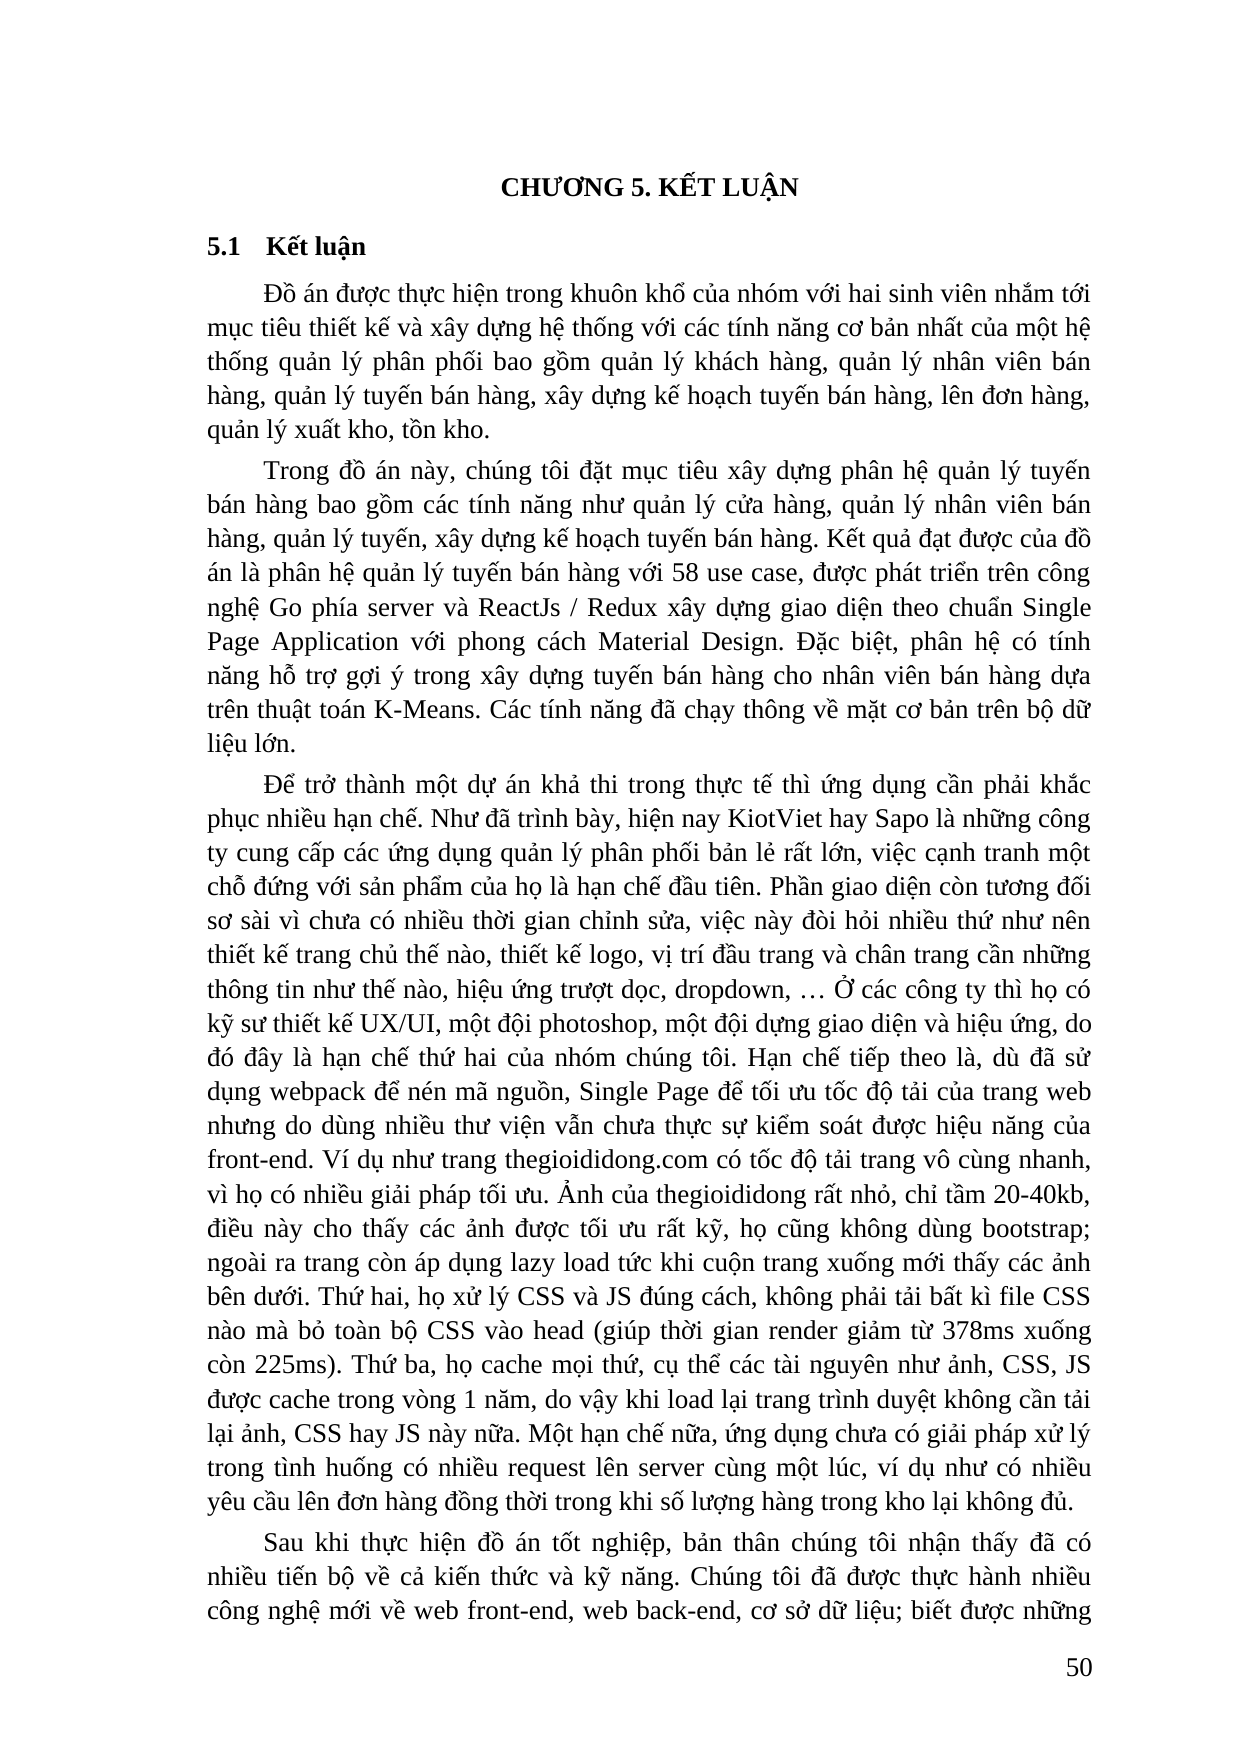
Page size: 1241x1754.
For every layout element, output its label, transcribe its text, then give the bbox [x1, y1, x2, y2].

text Trong đồ án này, chúng tôi đặt mục tiêu xây dựng phân hệ quản lý tuyến bán hàng bao gồm các tính năng như quản lý cửa hàng, quản lý nhân viên bán hàng, quản lý tuyến, xây dựng kế hoạch tuyến bán hàng. Kết quả đạt được của đồ án là phân hệ quản lý tuyến bán hàng với 58 use case, được phát triển trên công nghệ Go phía server và ReactJs / Redux xây dựng giao diện theo chuẩn Single Page Application với phong cách Material Design. Đặc biệt, phân hệ có tính năng hỗ trợ gợi ý trong xây dựng tuyến bán hàng cho nhân viên bán hàng dựa trên thuật toán K-Means. Các tính năng đã chạy thông về mặt cơ bản trên bộ dữ liệu lớn. [207, 454, 1092, 758]
subtitle Kết luận [207, 230, 1092, 261]
subtitle KẾT LUẬN [207, 171, 1092, 202]
text Đồ án được thực hiện trong khuôn khổ của nhóm với hai sinh viên nhắm tới mục tiêu thiết kế và xây dựng hệ thống với các tính năng cơ bản nhất của một hệ thống quản lý phân phối bao gồm quản lý khách hàng, quản lý nhân viên bán hàng, quản lý tuyến bán hàng, xây dựng kế hoạch tuyến bán hàng, lên đơn hàng, quản lý xuất kho, tồn kho. [207, 277, 1092, 445]
text Để trở thành một dự án khả thi trong thực tế thì ứng dụng cần phải khắc phục nhiều hạn chế. Như đã trình bày, hiện nay KiotViet hay Sapo là những công ty cung cấp các ứng dụng quản lý phân phối bản lẻ rất lớn, việc cạnh tranh một chỗ đứng với sản phẩm của họ là hạn chế đầu tiên. Phần giao diện còn tương đối sơ sài vì chưa có nhiều thời gian chỉnh sửa, việc này đòi hỏi nhiều thứ như nên thiết kế trang chủ thế nào, thiết kế logo, vị trí đầu trang và chân trang cần những thông tin như thế nào, hiệu ứng trượt dọc, dropdown, … Ở các công ty thì họ có kỹ sư thiết kế UX/UI, một đội photoshop, một đội dựng giao diện và hiệu ứng, do đó đây là hạn chế thứ hai của nhóm chúng tôi. Hạn chế tiếp theo là, dù đã sử dụng webpack để nén mã nguồn, Single Page để tối ưu tốc độ tải của trang web nhưng do dùng nhiều thư viện vẫn chưa thực sự kiểm soát được hiệu năng của front-end. Ví dụ như trang thegioididong.com có tốc độ tải trang vô cùng nhanh, vì họ có nhiều giải pháp tối ưu. Ảnh của thegioididong rất nhỏ, chỉ tầm 20-40kb, điều này cho thấy các ảnh được tối ưu rất kỹ, họ cũng không dùng bootstrap; ngoài ra trang còn áp dụng lazy load tức khi cuộn trang xuống mới thấy các ảnh bên dưới. Thứ hai, họ xử lý CSS và JS đúng cách, không phải tải bất kì file CSS nào mà bỏ toàn bộ CSS vào head (giúp thời gian render giảm từ 378ms xuống còn 225ms). Thứ ba, họ cache mọi thứ, cụ thể các tài nguyên như ảnh, CSS, JS được cache trong vòng 1 năm, do vậy khi load lại trang trình duyệt không cần tải lại ảnh, CSS hay JS này nữa. Một hạn chế nữa, ứng dụng chưa có giải pháp xử lý trong tình huống có nhiều request lên server cùng một lúc, ví dụ như có nhiều yêu cầu lên đơn hàng đồng thời trong khi số lượng hàng trong kho lại không đủ. [207, 768, 1092, 1516]
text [207, 1526, 1092, 1625]
